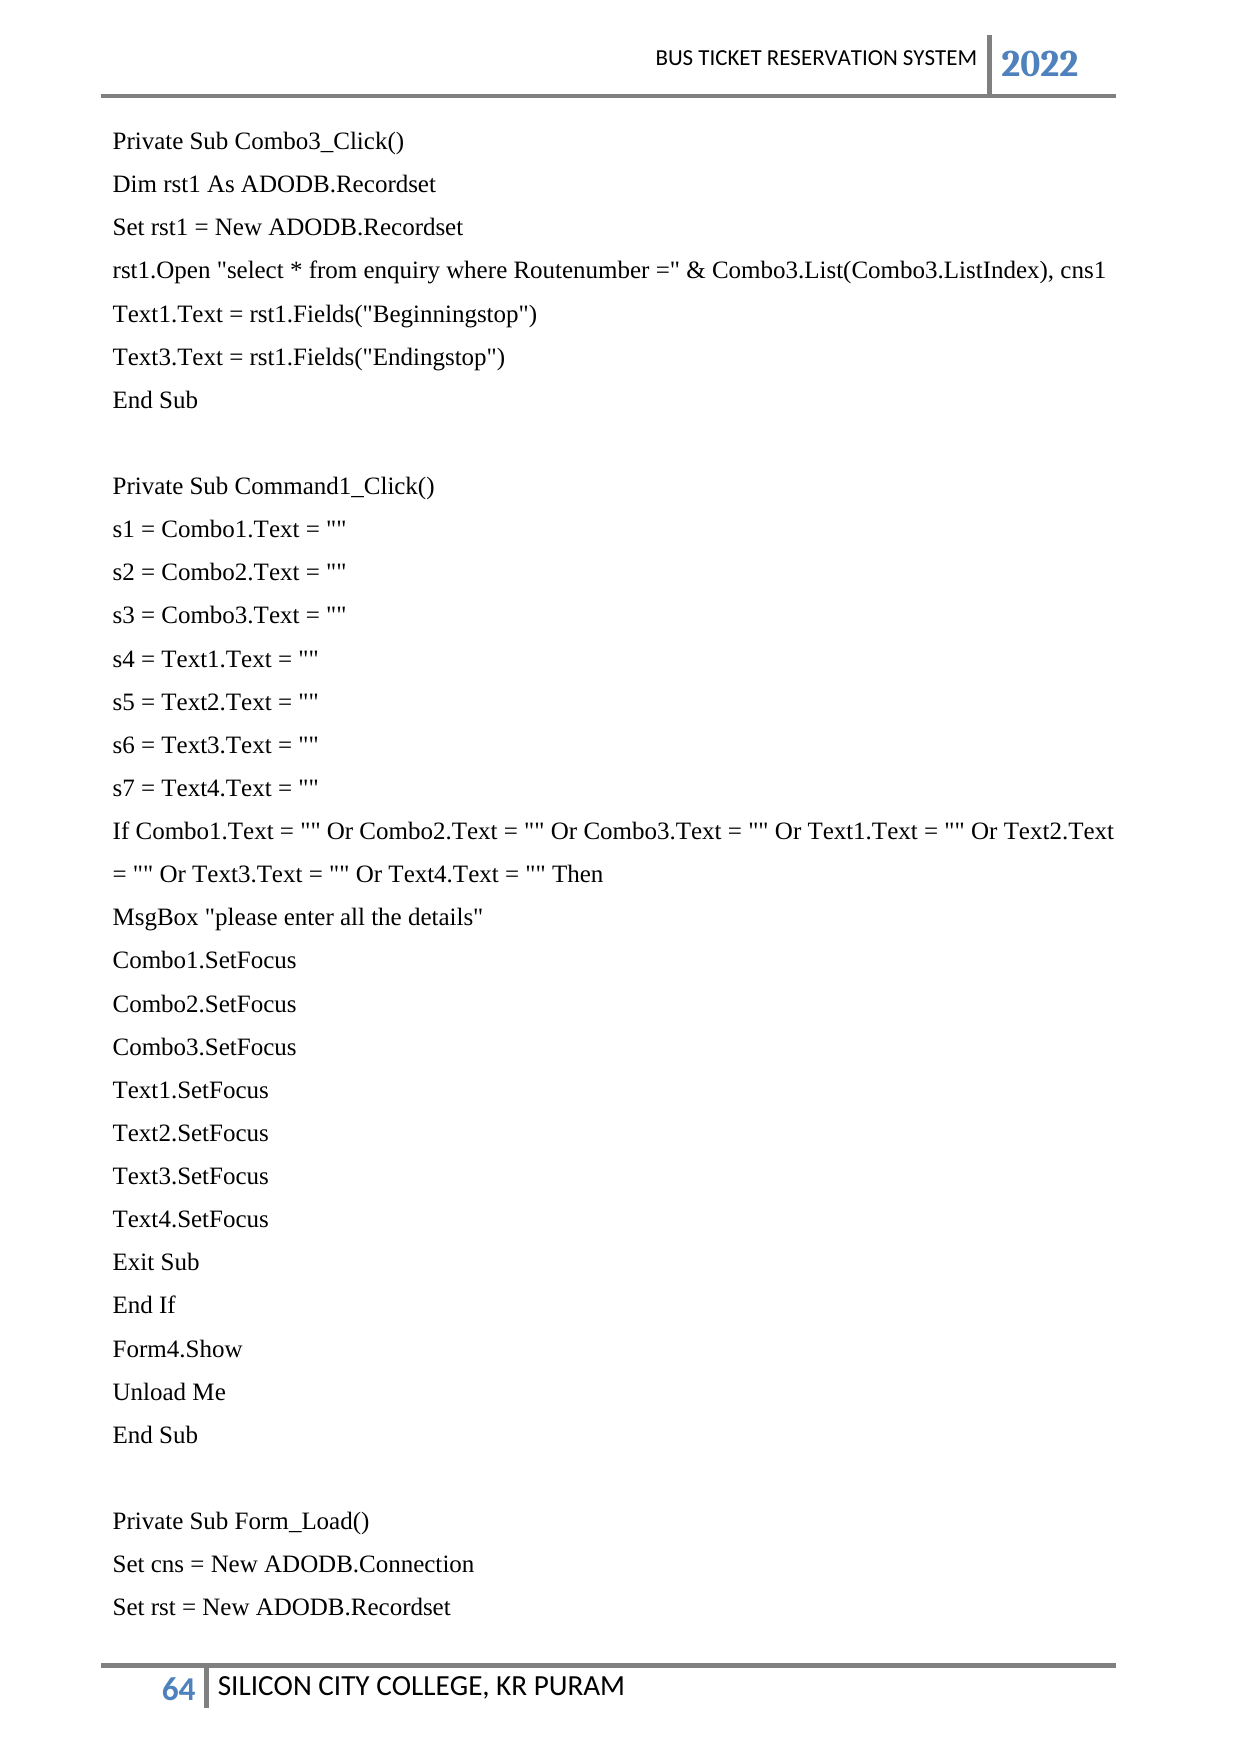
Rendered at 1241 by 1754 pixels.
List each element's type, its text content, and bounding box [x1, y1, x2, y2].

text Text3.Text = rst1.Fields("Endingstop") [112, 342, 1128, 371]
text Text2.SetFocus [112, 1118, 1128, 1147]
text Combo2.SetFocus [112, 989, 1128, 1017]
text Combo3.SetFocus [112, 1032, 1128, 1061]
text Private Sub Combo3_Click() [112, 126, 1128, 155]
text MsgBox "please enter all the details" [112, 902, 1128, 931]
text Form4.Show [112, 1334, 1128, 1362]
text Combo1.SetFocus [112, 946, 1128, 974]
text Text3.SetFocus [112, 1161, 1128, 1190]
text Text1.Text = rst1.Fields("Beginningstop") [112, 299, 1128, 327]
text Exit Sub [112, 1247, 1128, 1276]
text End Sub [112, 385, 1128, 414]
text rst1.Open "select * from enquiry where Routenumber =" & Combo3.List(Combo3.ListIndex), cns1 [112, 256, 1128, 284]
text Set cns = New ADODB.Connection [112, 1549, 1128, 1578]
text Private Sub Form_Load() [112, 1506, 1128, 1535]
text Dim rst1 As ADODB.Recordset [112, 169, 1128, 198]
text s2 = Combo2.Text = "" [112, 557, 1128, 586]
text Private Sub Command1_Click() [112, 471, 1128, 500]
text If Combo1.Text = "" Or Combo2.Text = "" Or Combo3.Text = "" Or Text1.Text = "" Or Text2.Text = "" Or Text3.Text = "" Or Text4.Text = "" Then [112, 816, 1128, 888]
text s4 = Text1.Text = "" [112, 644, 1128, 672]
text s6 = Text3.Text = "" [112, 730, 1128, 759]
text s3 = Combo3.Text = "" [112, 601, 1128, 629]
text Set rst1 = New ADODB.Recordset [112, 212, 1128, 241]
text s1 = Combo1.Text = "" [112, 514, 1128, 543]
text End If [112, 1291, 1128, 1319]
text Set rst = New ADODB.Recordset [112, 1592, 1128, 1621]
text s5 = Text2.Text = "" [112, 687, 1128, 716]
text Text1.SetFocus [112, 1075, 1128, 1104]
text End Sub [112, 1420, 1128, 1449]
text Text4.SetFocus [112, 1204, 1128, 1233]
text s7 = Text4.Text = "" [112, 773, 1128, 802]
text Unload Me [112, 1377, 1128, 1406]
